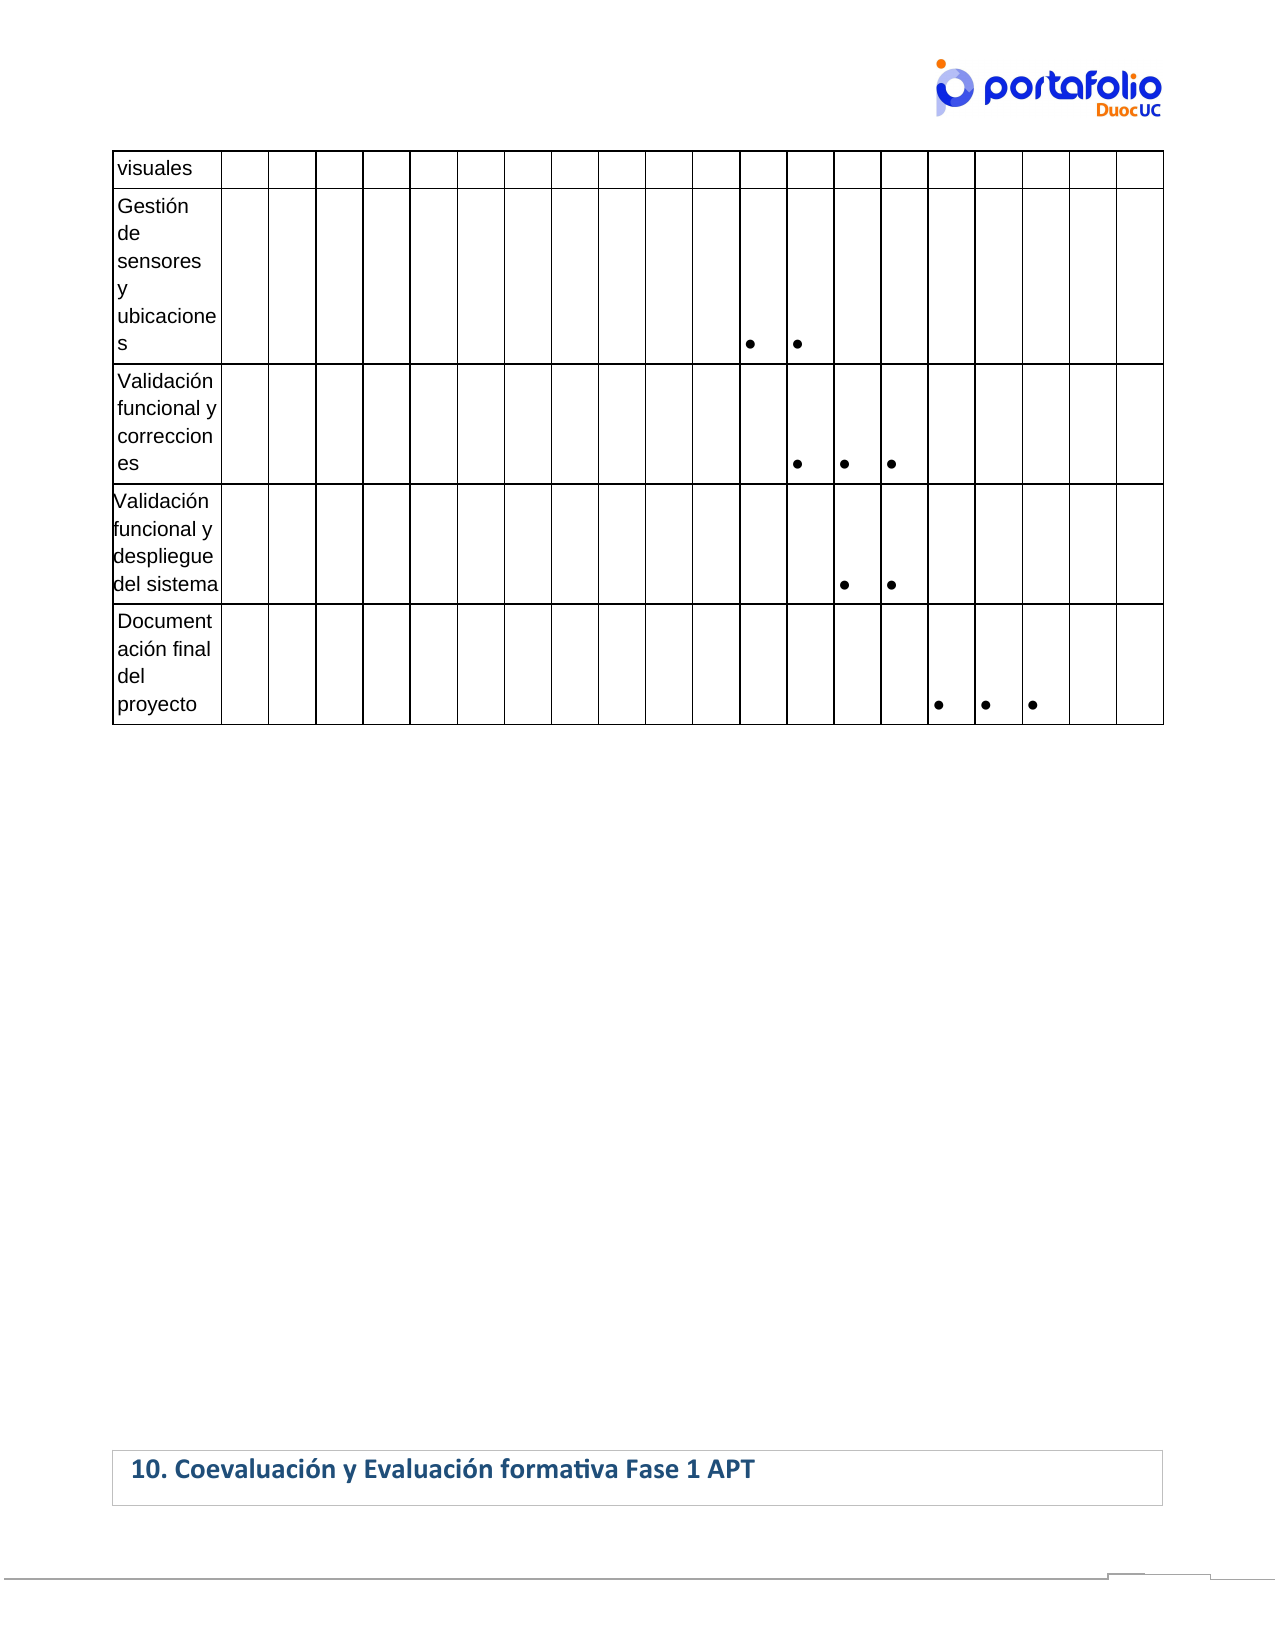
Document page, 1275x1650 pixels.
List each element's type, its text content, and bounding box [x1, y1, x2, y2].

table_header 10. Coevaluación y Evaluación formativa Fase 1 APT [113, 1451, 1162, 1505]
picture [935, 59, 1163, 118]
